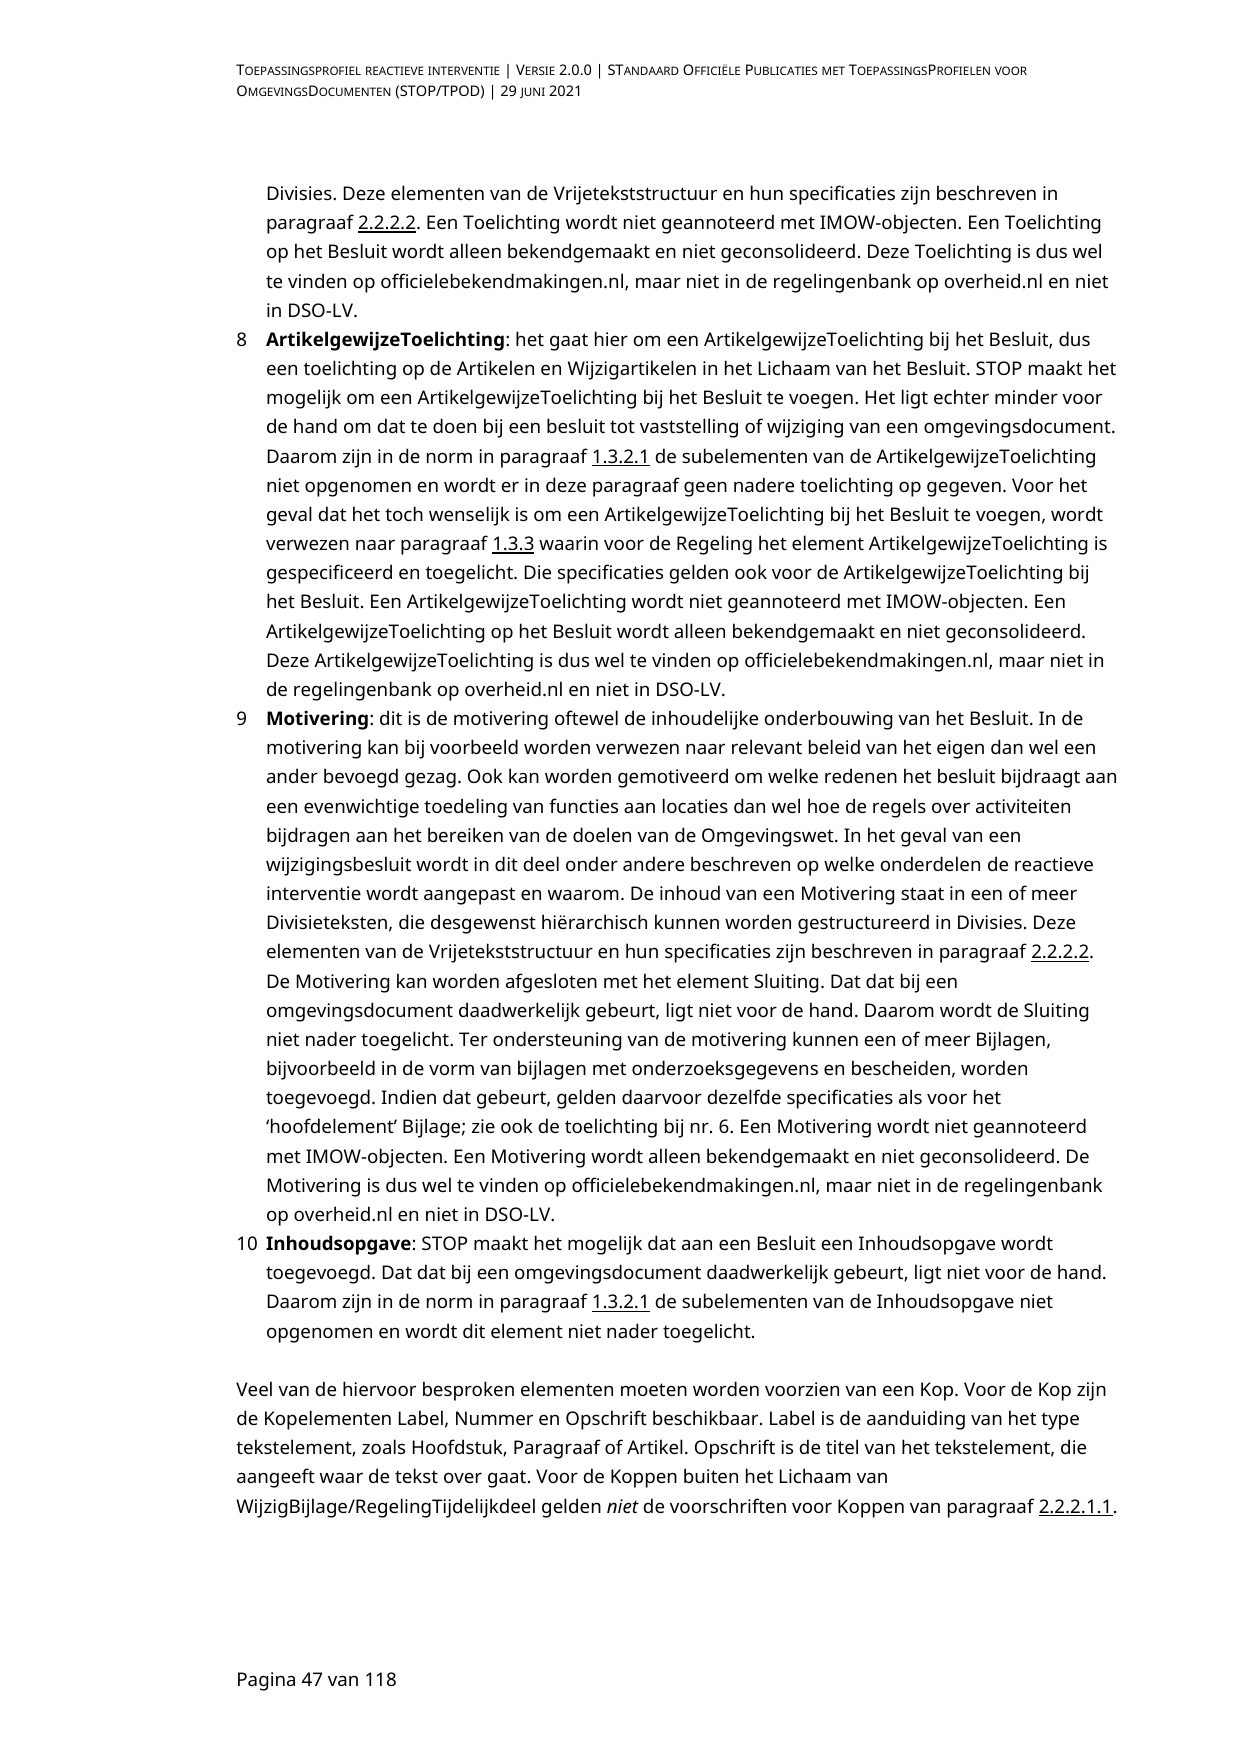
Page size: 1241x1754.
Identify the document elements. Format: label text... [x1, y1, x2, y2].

text Inhoudsopgave: STOP maakt het mogelijk dat aan een Besluit een Inhoudsopgave wordt toegevoegd. Dat dat bij een omgevingsdocument daadwerkelijk gebeurt, ligt niet voor de hand. Daarom zijn in de norm in paragraaf 4.3.2.1 de subelementen van de Inhoudsopgave niet opgenomen en wordt dit element niet nader toegelicht. [236, 1227, 1122, 1344]
text ArtikelgewijzeToelichting: het gaat hier om een ArtikelgewijzeToelichting bij het Besluit, dus een toelichting op de Artikelen en Wijzigartikelen in het Lichaam van het Besluit. STOP maakt het mogelijk om een ArtikelgewijzeToelichting bij het Besluit te voegen. Het ligt echter minder voor de hand om dat te doen bij een besluit tot vaststelling of wijziging van een omgevingsdocument. Daarom zijn in de norm in paragraaf 4.3.2.1 de subelementen van de ArtikelgewijzeToelichting niet opgenomen en wordt er in deze paragraaf geen nadere toelichting op gegeven. Voor het geval dat het toch wenselijk is om een ArtikelgewijzeToelichting bij het Besluit te voegen, wordt verwezen naar paragraaf 4.3.3 waarin voor de Regeling het element ArtikelgewijzeToelichting is gespecificeerd en toegelicht. Die specificaties gelden ook voor de ArtikelgewijzeToelichting bij het Besluit. Een ArtikelgewijzeToelichting wordt niet geannoteerd met IMOW-objecten. Een ArtikelgewijzeToelichting op het Besluit wordt alleen bekendgemaakt en niet geconsolideerd. Deze ArtikelgewijzeToelichting is dus wel te vinden op officielebekendmakingen.nl, maar niet in de regelingenbank op overheid.nl en niet in DSO-LV. [236, 323, 1122, 702]
text Veel van de hiervoor besproken elementen moeten worden voorzien van een Kop. Voor de Kop zijn de Kopelementen Label, Nummer en Opschrift beschikbaar. Label is de aanduiding van het type tekstelement, zoals Hoofdstuk, Paragraaf of Artikel. Opschrift is de titel van het tekstelement, die aangeeft waar de tekst over gaat. Voor de Koppen buiten het Lichaam van WijzigBijlage/RegelingTijdelijkdeel gelden niet de voorschriften voor Koppen van paragraaf 5.2.2.1.1. [236, 1373, 1122, 1519]
text Motivering: dit is de motivering oftewel de inhoudelijke onderbouwing van het Besluit. In de motivering kan bij voorbeeld worden verwezen naar relevant beleid van het eigen dan wel een ander bevoegd gezag. Ook kan worden gemotiveerd om welke redenen het besluit bijdraagt aan een evenwichtige toedeling van functies aan locaties dan wel hoe de regels over activiteiten bijdragen aan het bereiken van de doelen van de Omgevingswet. In het geval van een wijzigingsbesluit wordt in dit deel onder andere beschreven op welke onderdelen de reactieve interventie wordt aangepast en waarom. De inhoud van een Motivering staat in een of meer Divisieteksten, die desgewenst hiërarchisch kunnen worden gestructureerd in Divisies. Deze elementen van de Vrijetekststructuur en hun specificaties zijn beschreven in paragraaf 5.2.2.2. De Motivering kan worden afgesloten met het element Sluiting. Dat dat bij een omgevingsdocument daadwerkelijk gebeurt, ligt niet voor de hand. Daarom wordt de Sluiting niet nader toegelicht. Ter ondersteuning van de motivering kunnen een of meer Bijlagen, bijvoorbeeld in de vorm van bijlagen met onderzoeksgegevens en bescheiden, worden toegevoegd. Indien dat gebeurt, gelden daarvoor dezelfde specificaties als voor het ‘hoofdelement’ Bijlage; zie ook de toelichting bij nr. 6. Een Motivering wordt niet geannoteerd met IMOW-objecten. Een Motivering wordt alleen bekendgemaakt en niet geconsolideerd. De Motivering is dus wel te vinden op officielebekendmakingen.nl, maar niet in de regelingenbank op overheid.nl en niet in DSO-LV. [236, 702, 1122, 1227]
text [236, 177, 1122, 323]
